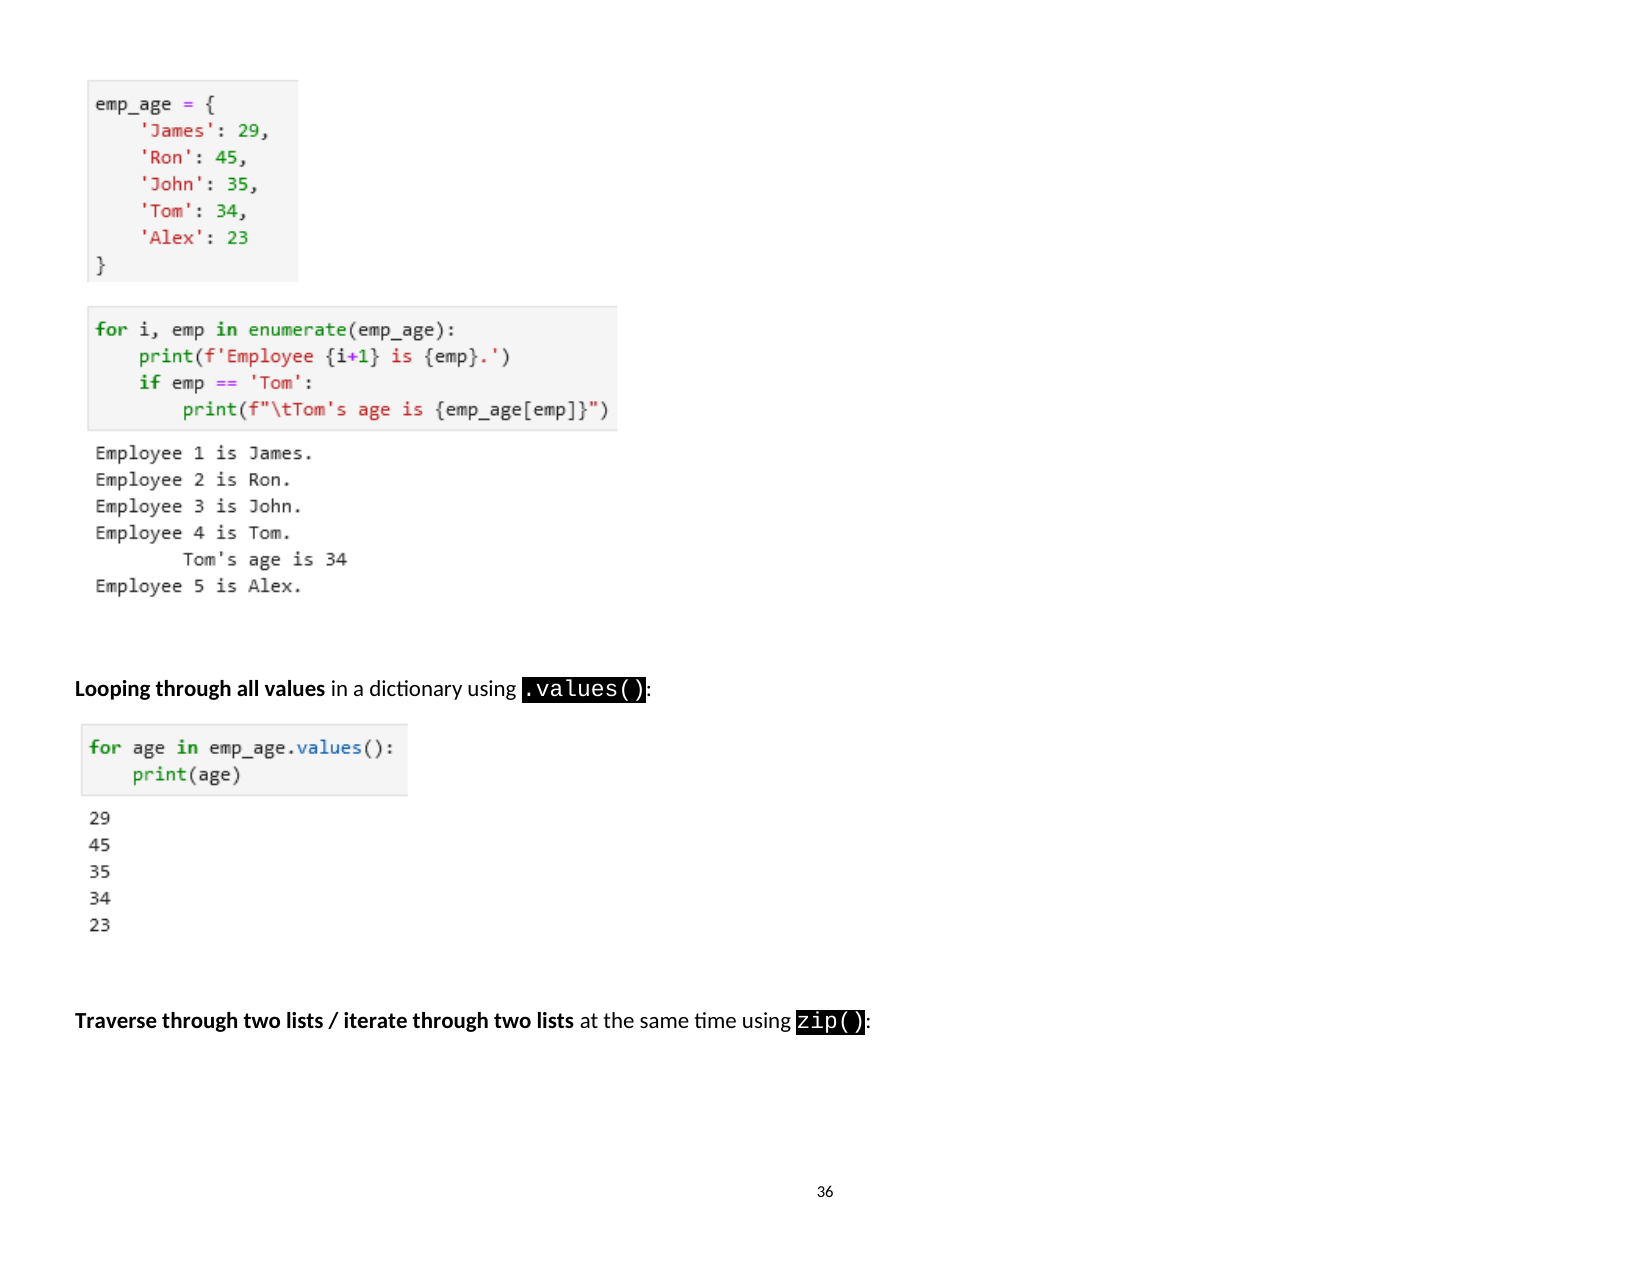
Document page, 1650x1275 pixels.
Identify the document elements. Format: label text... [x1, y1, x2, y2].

picture [75, 75, 299, 282]
text Looping through all values in a dictionary using .values(): [75, 674, 1575, 703]
text Traverse through two lists / iterate through two lists at the same time using zip(): [75, 1006, 1575, 1035]
picture [75, 721, 408, 941]
picture [75, 300, 618, 608]
